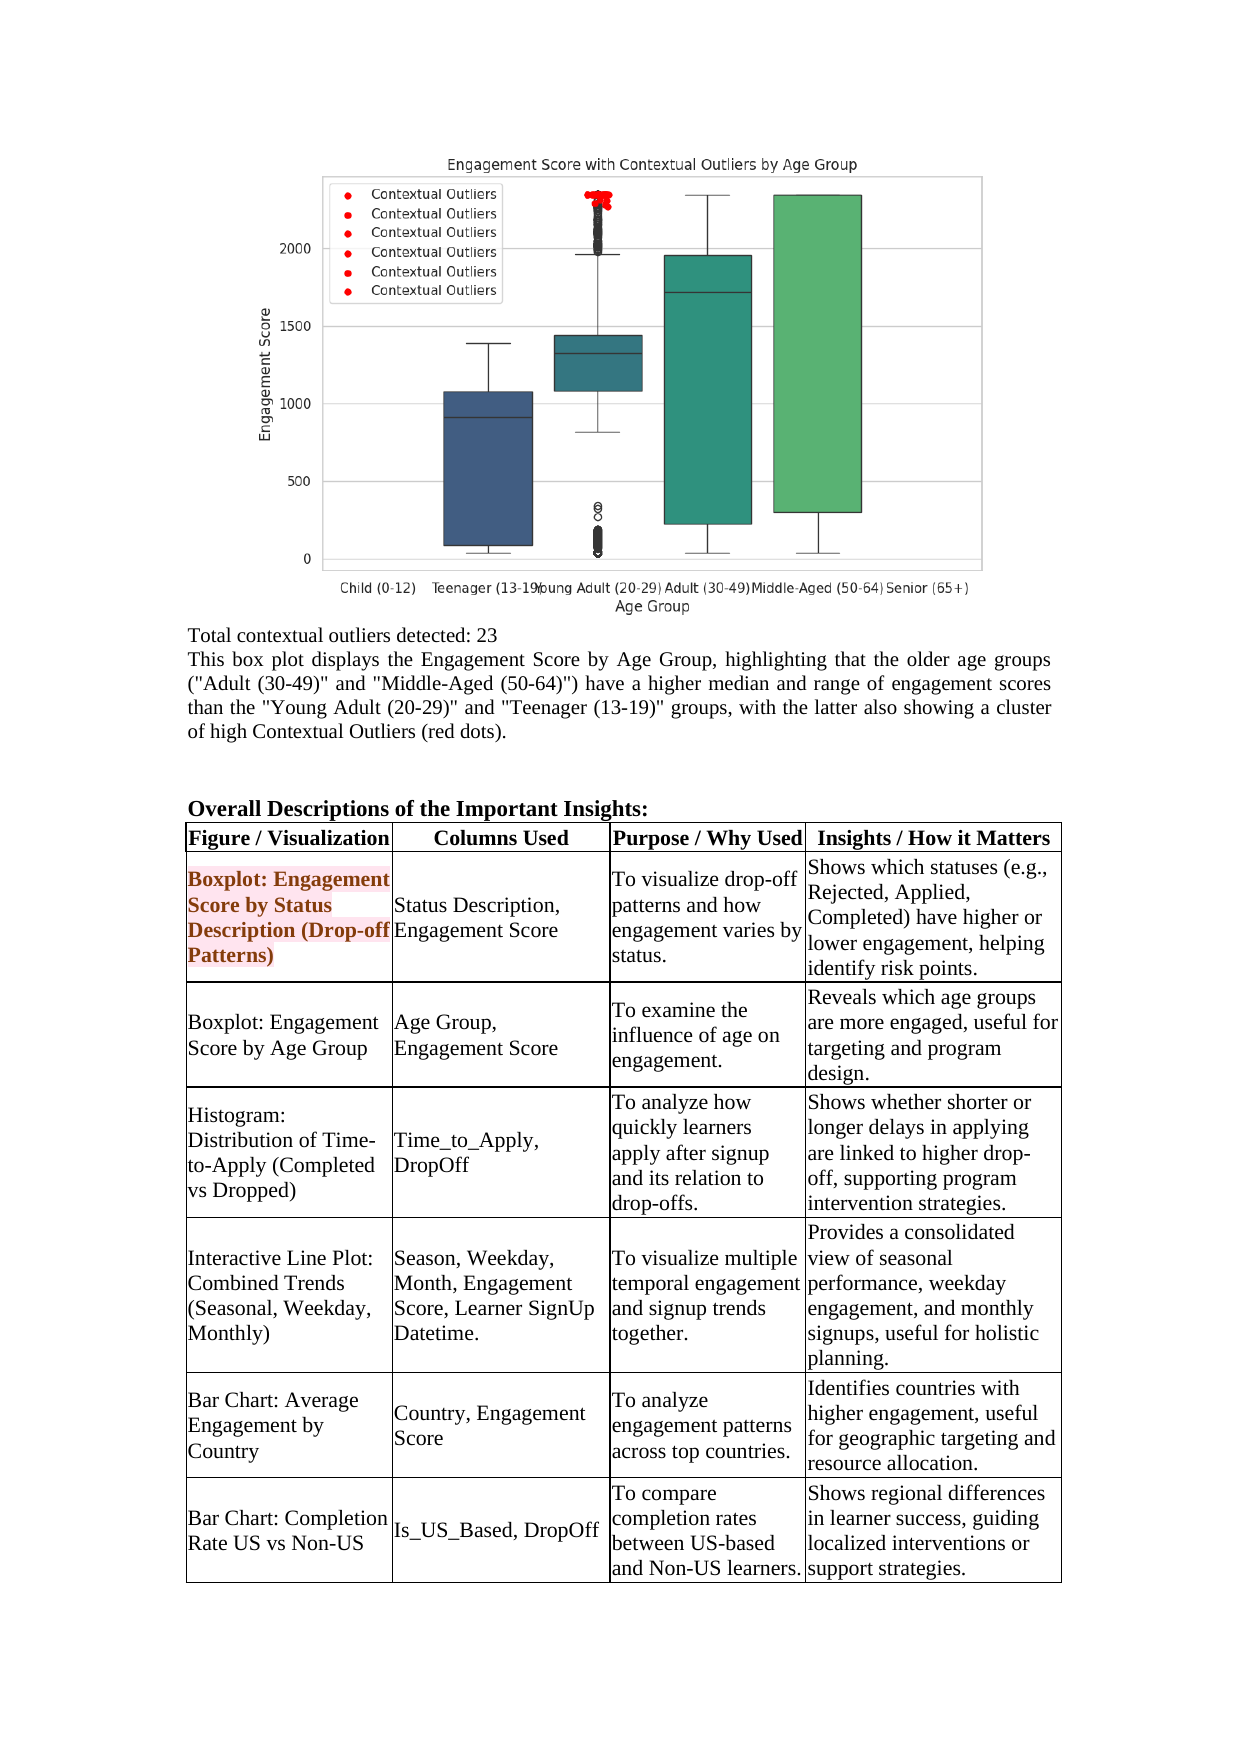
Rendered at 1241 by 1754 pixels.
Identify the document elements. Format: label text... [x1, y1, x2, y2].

table_cell Interactive Line Plot: Combined Trends (Seasonal, Weekday, Monthly) [187, 1218, 392, 1372]
table_header Purpose / Why Used [611, 823, 805, 851]
table_cell Status Description, Engagement Score [393, 852, 609, 981]
table_cell Season, Weekday, Month, Engagement Score, Learner SignUp Datetime. [393, 1218, 609, 1372]
table_cell Bar Chart: Average Engagement by Country [187, 1373, 392, 1477]
table_cell Boxplot: Engagement Score by Age Group [187, 983, 392, 1086]
table_header Insights / How it Matters [806, 823, 1061, 851]
table_cell Shows regional differences in learner success, guiding localized interventions or support strategies. [806, 1478, 1061, 1582]
table_cell Identifies countries with higher engagement, useful for geographic targeting and resource allocation. [806, 1373, 1061, 1477]
table_header Columns Used [393, 823, 609, 851]
picture [250, 150, 990, 623]
table_cell Is_US_Based, DropOff [393, 1478, 609, 1582]
table_cell To analyze how quickly learners apply after signup and its relation to drop-offs. [611, 1088, 805, 1217]
table_cell Shows which statuses (e.g., Rejected, Applied, Completed) have higher or lower engagement, helping identify risk points. [806, 852, 1061, 981]
table_cell Shows whether shorter or longer delays in applying are linked to higher drop-off, supporting program intervention strategies. [806, 1088, 1061, 1217]
table_cell To analyze engagement patterns across top countries. [611, 1373, 805, 1477]
table_cell To examine the influence of age on engagement. [611, 983, 805, 1086]
table_cell Bar Chart: Completion Rate US vs Non-US [187, 1478, 392, 1582]
table_cell Histogram: Distribution of Time-to-Apply (Completed vs Dropped) [187, 1088, 392, 1217]
text Total contextual outliers detected: 23 [187, 622, 1053, 647]
table_cell To visualize multiple temporal engagement and signup trends together. [611, 1218, 805, 1372]
table_cell Reveals which age groups are more engaged, useful for targeting and program design. [806, 983, 1061, 1086]
table_header Figure / Visualization [187, 823, 392, 851]
text This box plot displays the Engagement Score by Age Group, highlighting that the older age groups ("Adult (30-49)" and "Middle-Aged (50-64)") have a higher median and range of engagement scores than the "Young Adult (20-29)" and "Teenager (13-19)" groups, with the latter also showing a cluster of high Contextual Outliers (red dots). [187, 647, 1053, 743]
table_cell Boxplot: Engagement Score by Status Description (Drop-off Patterns) [187, 852, 392, 981]
table_cell To visualize drop-off patterns and how engagement varies by status. [611, 852, 805, 981]
table_cell To compare completion rates between US-based and Non-US learners. [611, 1478, 805, 1582]
table_cell Country, Engagement Score [393, 1373, 609, 1477]
text Overall Descriptions of the Important Insights: [187, 796, 1053, 822]
table_cell Time_to_Apply, DropOff [393, 1088, 609, 1217]
table_cell Age Group, Engagement Score [393, 983, 609, 1086]
table_cell Provides a consolidated view of seasonal performance, weekday engagement, and monthly signups, useful for holistic planning. [806, 1218, 1061, 1372]
